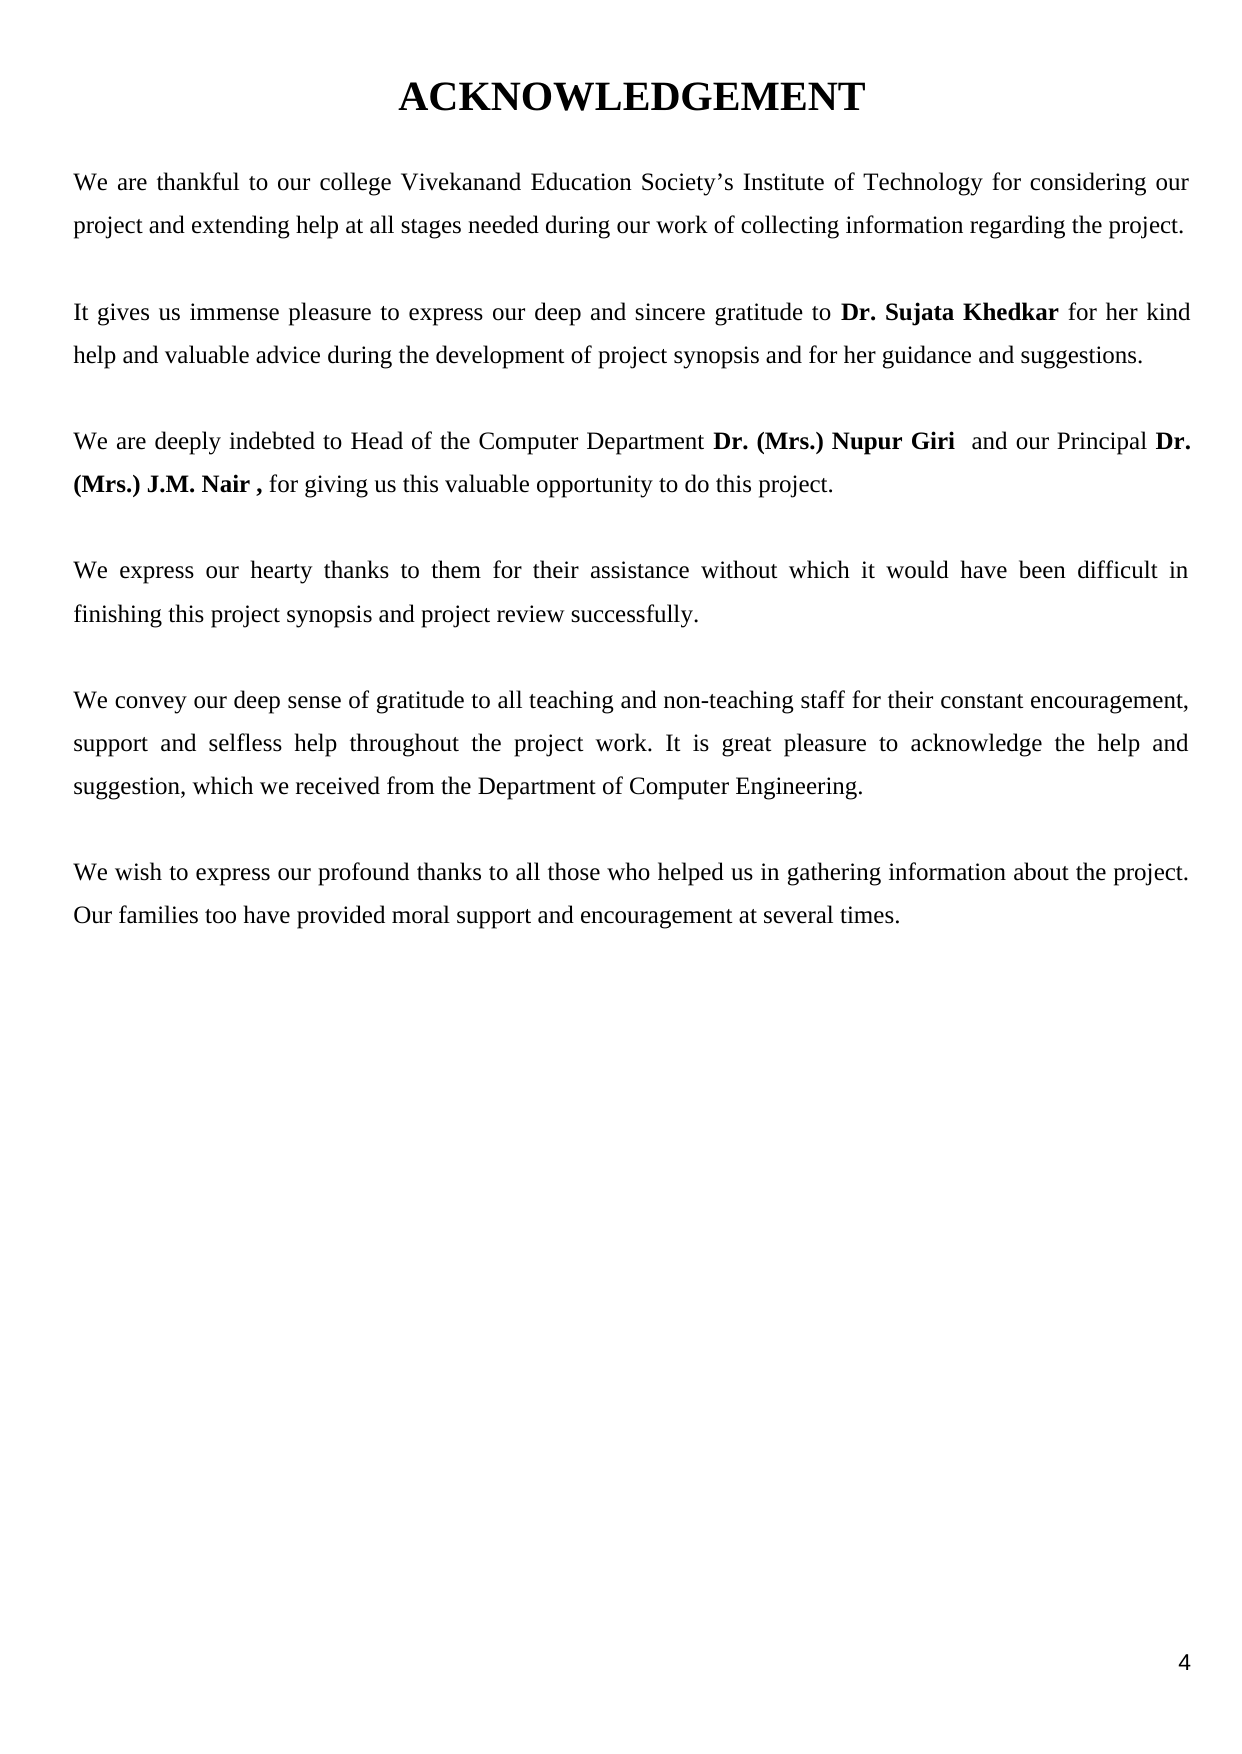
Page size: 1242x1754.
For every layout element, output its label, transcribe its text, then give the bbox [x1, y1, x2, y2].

text We are deeply indebted to Head of the Computer Department Dr. (Mrs.) Nupur Giri and our Principal Dr. (Mrs.) J.M. Nair , for giving us this valuable opportunity to do this project. [73, 426, 1191, 498]
text We are thankful to our college Vivekanand Education Society’s Institute of Technology for considering our project and extending help at all stages needed during our work of collecting information regarding the project. [73, 167, 1191, 239]
text We express our hearty thanks to them for their assistance without which it would have been difficult in finishing this project synopsis and project review successfully. [73, 556, 1191, 627]
text We convey our deep sense of gratitude to all teaching and non-teaching staff for their constant encouragement, support and selfless help throughout the project work. It is great pleasure to acknowledge the help and suggestion, which we received from the Department of Computer Engineering. [73, 685, 1191, 800]
text We wish to express our profound thanks to all those who helped us in gathering information about the project. Our families too have provided moral support and encouragement at several times. [73, 857, 1191, 929]
text It gives us immense pleasure to express our deep and sincere gratitude to Dr. Sujata Khedkar for her kind help and valuable advice during the development of project synopsis and for her guidance and suggestions. [73, 297, 1191, 369]
text ACKNOWLEDGEMENT [73, 72, 1191, 119]
